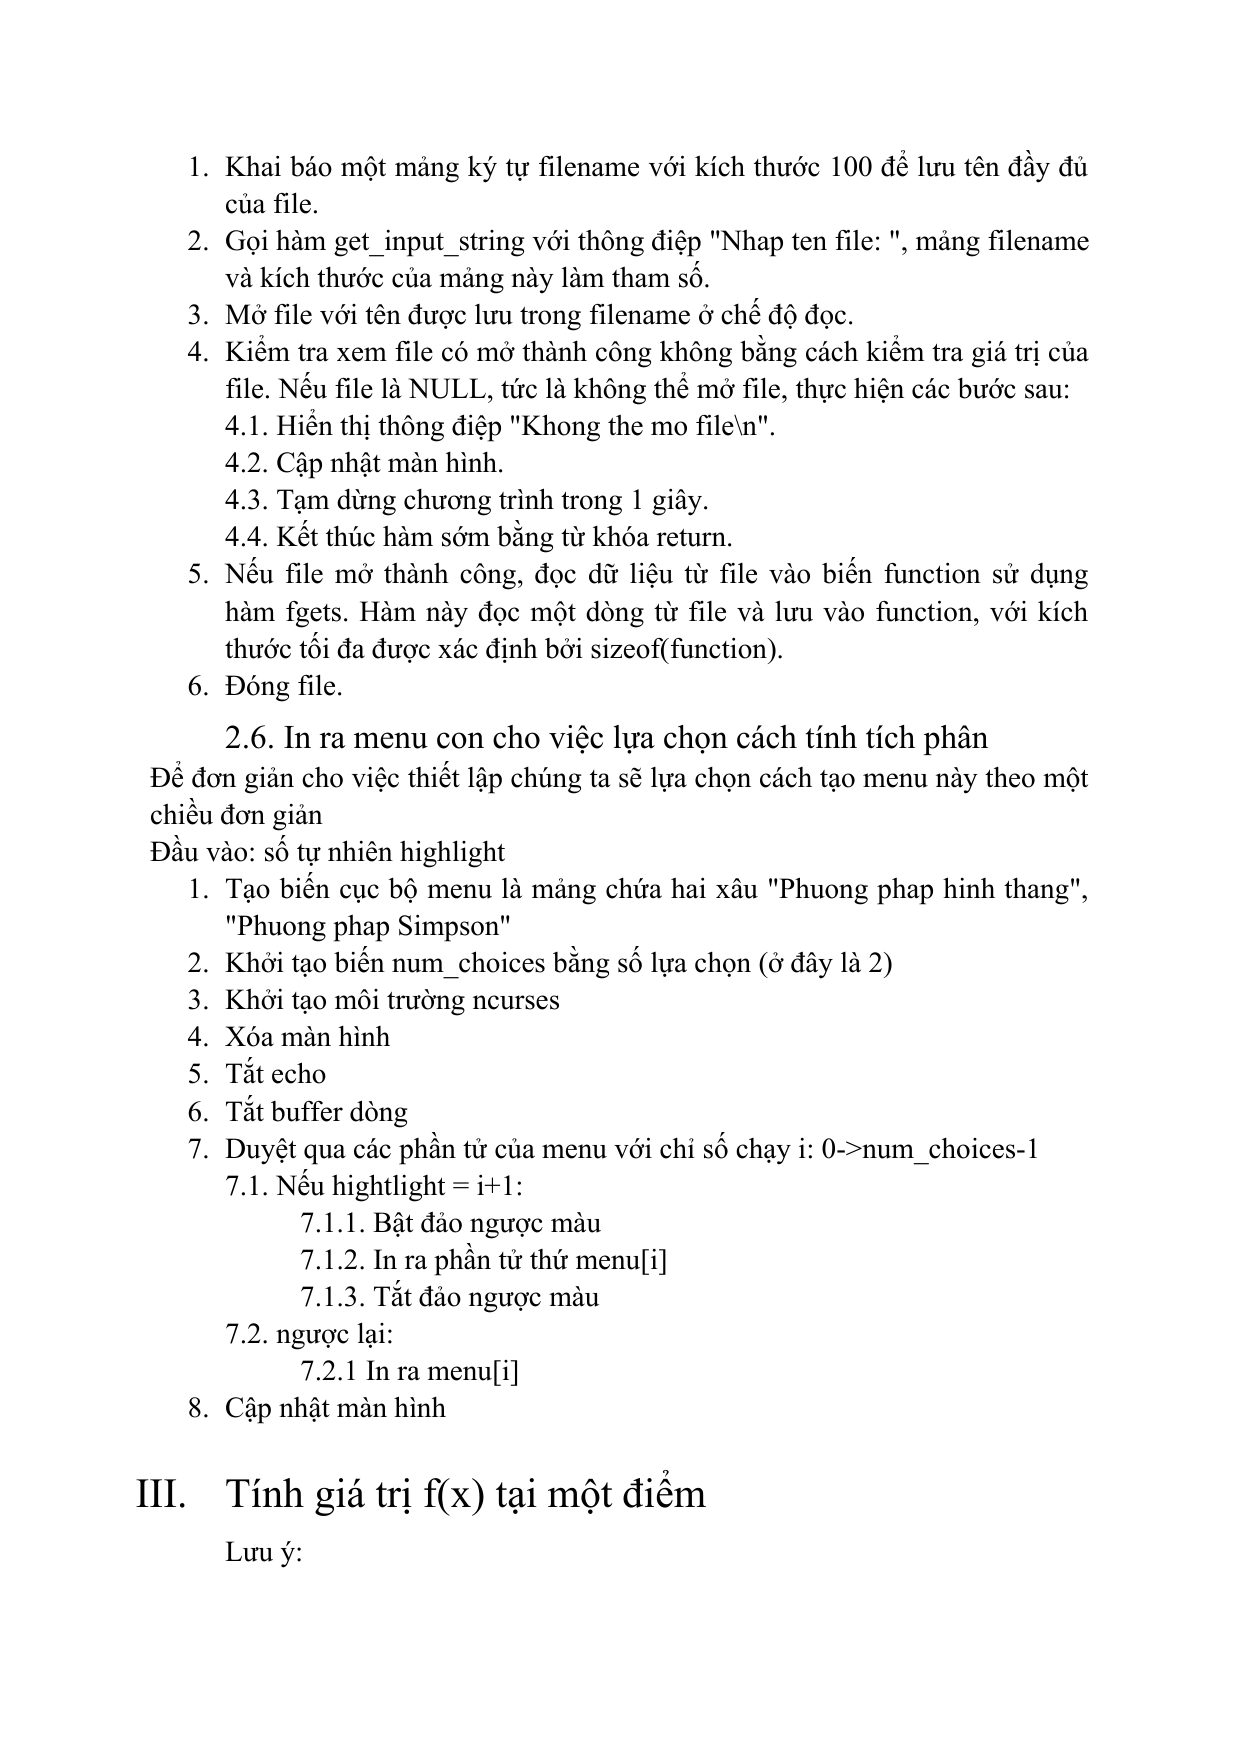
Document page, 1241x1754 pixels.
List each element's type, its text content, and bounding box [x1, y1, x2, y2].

list Duyệt qua các phần tử của menu với chỉ số chạy i: 0->num_choices-1 [187, 1132, 1090, 1164]
list Tạo biến cục bộ menu là mảng chứa hai xâu "Phuong phap hinh thang", "Phuong phap Simpson" [187, 872, 1090, 942]
list Gọi hàm get_input_string với thông điệp "Nhap ten file: ", mảng filename và kích thước của mảng này làm tham số. [187, 224, 1090, 293]
subtitle 2.6. In ra menu con cho việc lựa chọn cách tính tích phân [225, 719, 1090, 756]
list Mở file với tên được lưu trong filename ở chế độ đọc. [187, 298, 1090, 331]
text 7.2. ngược lại: [150, 1317, 1090, 1350]
text 7.1. Nếu hightlight = i+1: [225, 1169, 1090, 1201]
subtitle Tính giá trị f(x) tại một điểm [187, 1470, 1090, 1516]
text 7.1.1. Bật đảo ngược màu [225, 1206, 1090, 1238]
text 7.2.1 In ra menu[i] [150, 1354, 1090, 1387]
text 7.1.2. In ra phần tử thứ menu[i] [225, 1243, 1090, 1276]
text Để đơn giản cho việc thiết lập chúng ta sẽ lựa chọn cách tạo menu này theo một chiều đơn giản [150, 761, 1090, 831]
list Kiểm tra xem file có mở thành công không bằng cách kiểm tra giá trị của file. Nếu file là NULL, tức là không thể mở file, thực hiện các bước sau: [187, 335, 1090, 405]
list Khởi tạo môi trường ncurses [187, 984, 1090, 1016]
text 7.1.3. Tắt đảo ngược màu [225, 1280, 1090, 1313]
list Tắt buffer dòng [187, 1095, 1090, 1127]
list Đóng file. [187, 669, 1090, 701]
text 4.1. Hiển thị thông điệp "Khong the mo file\n". [225, 409, 1090, 442]
list Khởi tạo biến num_choices bằng số lựa chọn (ở đây là 2) [187, 947, 1090, 979]
list Cập nhật màn hình [187, 1392, 1090, 1424]
text 4.3. Tạm dừng chương trình trong 1 giây. [225, 484, 1090, 516]
text Đầu vào: số tự nhiên highlight [150, 835, 1090, 868]
list Nếu file mở thành công, đọc dữ liệu từ file vào biến function sử dụng hàm fgets. Hàm này đọc một dòng từ file và lưu vào function, với kích thước tối đa được xác định bởi sizeof(function). [187, 558, 1090, 664]
list Xóa màn hình [187, 1021, 1090, 1053]
text 4.4. Kết thúc hàm sớm bằng từ khóa return. [225, 521, 1090, 553]
text Lưu ý: [150, 1536, 1090, 1568]
text 4.2. Cập nhật màn hình. [225, 447, 1090, 479]
list Khai báo một mảng ký tự filename với kích thước 100 để lưu tên đầy đủ của file. [187, 150, 1090, 219]
list Tắt echo [187, 1058, 1090, 1090]
